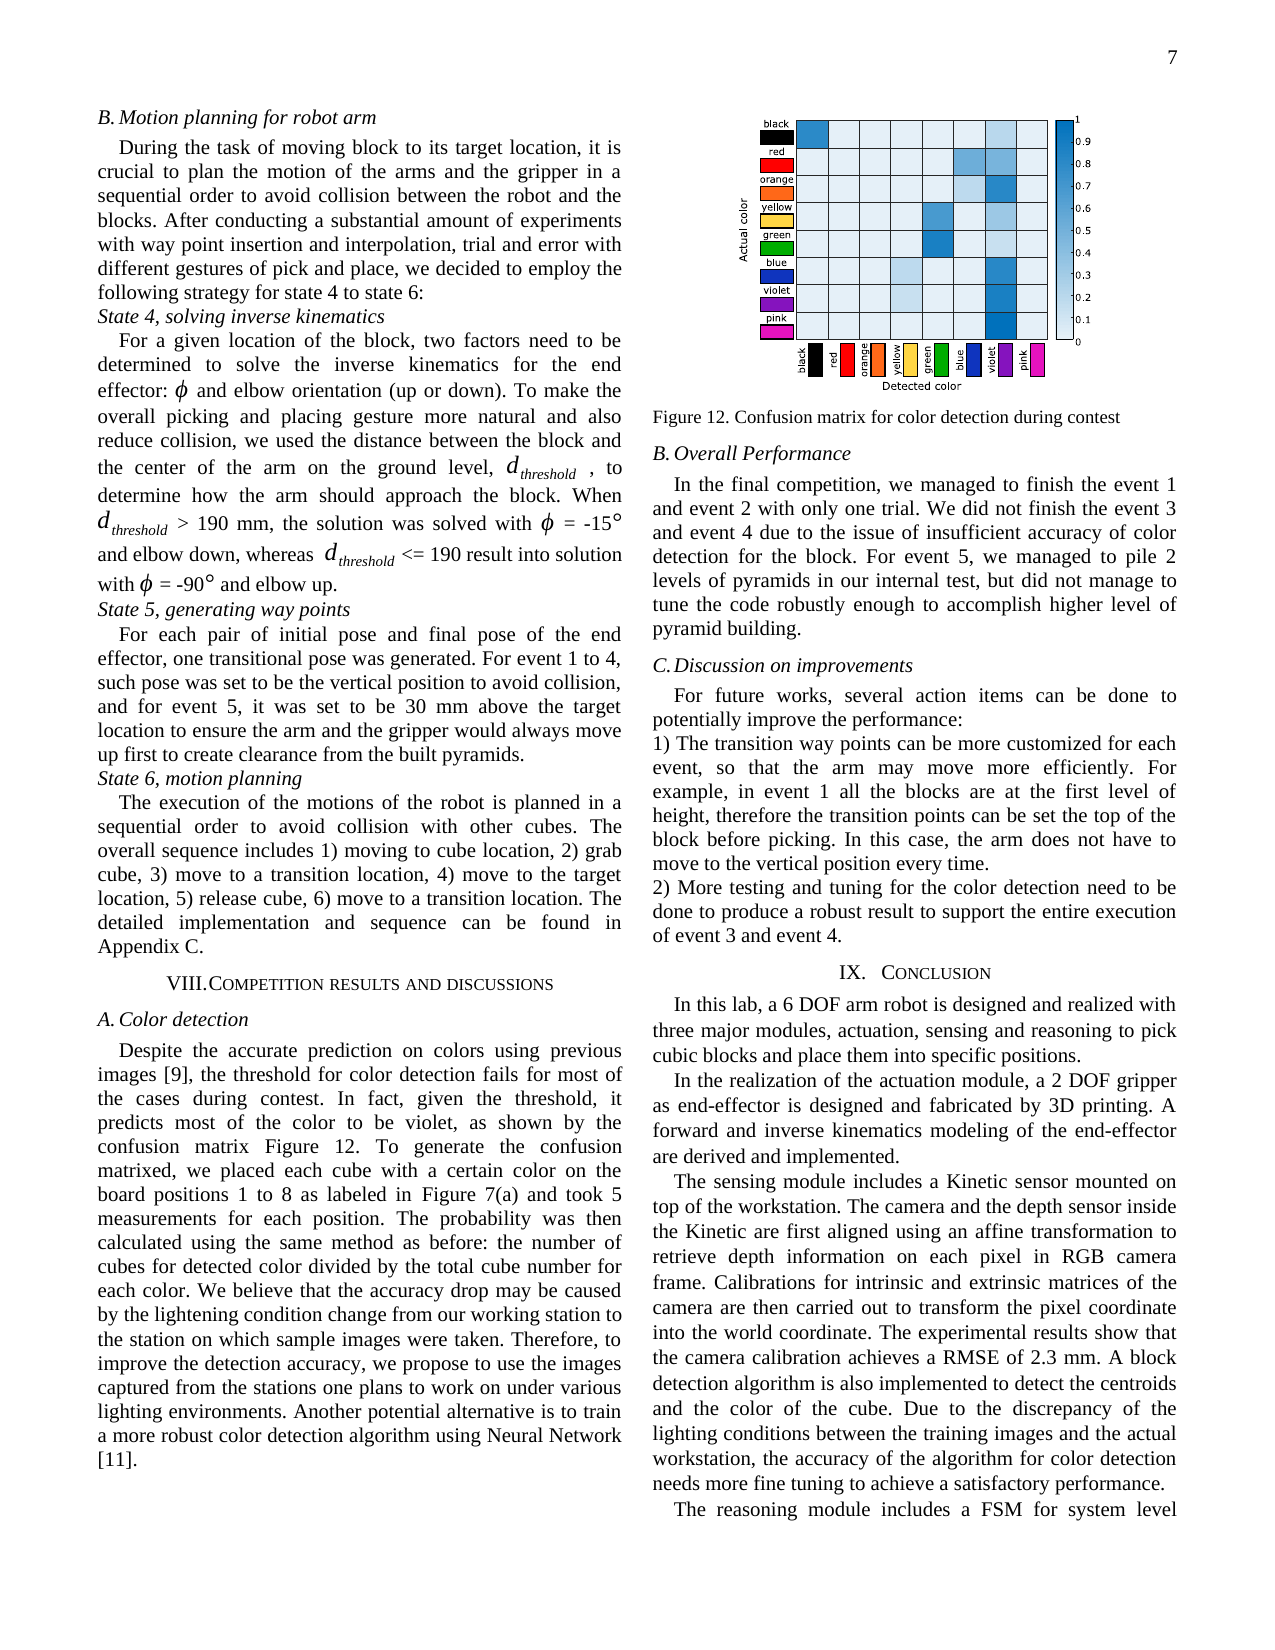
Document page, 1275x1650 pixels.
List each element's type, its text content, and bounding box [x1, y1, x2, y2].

text For each pair of initial pose and final pose of the end effector, one transitional pose was generated. For event 1 to 4, such pose was set to be the vertical position to avoid collision, and for event 5, it was set to be 30 mm above the target location to ensure the arm and the gripper would always move up first to create clearance from the built pyramids. [97, 621, 622, 766]
subtitle Discussion on improvements [652, 652, 1177, 677]
subtitle Overall Performance [652, 441, 1177, 465]
subtitle Color detection [97, 1007, 622, 1031]
text 2) More testing and tuning for the color detection need to be done to produce a robust result to support the entire execution of event 3 and event 4. [652, 875, 1177, 947]
text During the task of moving block to its target location, it is crucial to plan the motion of the arms and the gripper in a sequential order to avoid collision between the robot and the blocks. After conducting a substantial amount of experiments with way point insertion and interpolation, trial and error with different gestures of pick and place, we decided to employ the following strategy for state 4 to state 6: [97, 135, 622, 304]
subtitle State 5, generating way points [97, 597, 622, 621]
subtitle Motion planning for robot arm [97, 105, 622, 129]
subtitle Conclusion [652, 960, 1177, 984]
text Figure 12. Confusion matrix for color detection during contest [652, 406, 1177, 428]
text In the realization of the actuation module, a 2 DOF gripper as end-effector is designed and fabricated by 3D printing. A forward and inverse kinematics modeling of the end-effector are derived and implemented. [652, 1068, 1177, 1168]
text The sensing module includes a Kinetic sensor mounted on top of the workstation. The camera and the depth sensor inside the Kinetic are first aligned using an affine transformation to retrieve depth information on each pixel in RGB camera frame. Calibrations for intrinsic and extrinsic matrices of the camera are then carried out to transform the pixel coordinate into the world coordinate. The experimental results show that the camera calibration achieves a RMSE of 2.3 mm. A block detection algorithm is also implemented to detect the centroids and the color of the cube. Due to the discrepancy of the lighting conditions between the training images and the actual workstation, the accuracy of the algorithm for color detection needs more fine tuning to achieve a satisfactory performance. [652, 1169, 1177, 1495]
text Despite the accurate prediction on colors using previous images, the threshold for color detection fails for most of the cases during contest. In fact, given the threshold, it predicts most of the color to be violet, as shown by the confusion matrix Figure 12. To generate the confusion matrixed, we placed each cube with a certain color on the board positions 1 to 8 as labeled in Figure 7(a) and took 5 measurements for each position. The probability was then calculated using the same method as before: the number of cubes for detected color divided by the total cube number for each color. We believe that the accuracy drop may be caused by the lightening condition change from our working station to the station on which sample images were taken. Therefore, to improve the detection accuracy, we propose to use the images captured from the stations one plans to work on under various lighting environments. Another potential alternative is to train a more robust color detection algorithm using Neural Network. [97, 1038, 622, 1471]
text For a given location of the block, two factors need to be determined to solve the inverse kinematics for the end effector: and elbow orientation (up or down). To make the overall picking and placing gesture more natural and also reduce collision, we used the distance between the block and the center of the arm on the ground level, , to determine how the arm should approach the block. When > 190 mm, the solution was solved with = -15 and elbow down, whereas <= 190 result into solution with = -90 and elbow up. [97, 328, 622, 597]
text In this lab, a 6 DOF arm robot is designed and realized with three major modules, actuation, sensing and reasoning to pick cubic blocks and place them into specific positions. [652, 992, 1177, 1067]
subtitle Competition results and discussions [97, 971, 622, 995]
subtitle State 6, motion planning [97, 766, 622, 790]
text 1) The transition way points can be more customized for each event, so that the arm may move more efficiently. For example, in event 1 all the blocks are at the first level of height, therefore the transition points can be set the top of the block before picking. In this case, the arm does not have to move to the vertical position every time. [652, 731, 1177, 875]
text The execution of the motions of the robot is planned in a sequential order to avoid collision with other cubes. The overall sequence includes 1) moving to cube location, 2) grab cube, 3) move to a transition location, 4) move to the target location, 5) release cube, 6) move to a transition location. The detailed implementation and sequence can be found in Appendix C. [97, 790, 622, 958]
text In the final competition, we managed to finish the event 1 and event 2 with only one trial. We did not finish the event 3 and event 4 due to the issue of insufficient accuracy of color detection for the block. For event 5, we managed to pile 2 levels of pyramids in our internal test, but did not manage to tune the code robustly enough to accomplish higher level of pyramid building. [652, 472, 1177, 640]
text For future works, several action items can be done to potentially improve the performance: [652, 683, 1177, 731]
subtitle State 4, solving inverse kinematics [97, 304, 622, 328]
